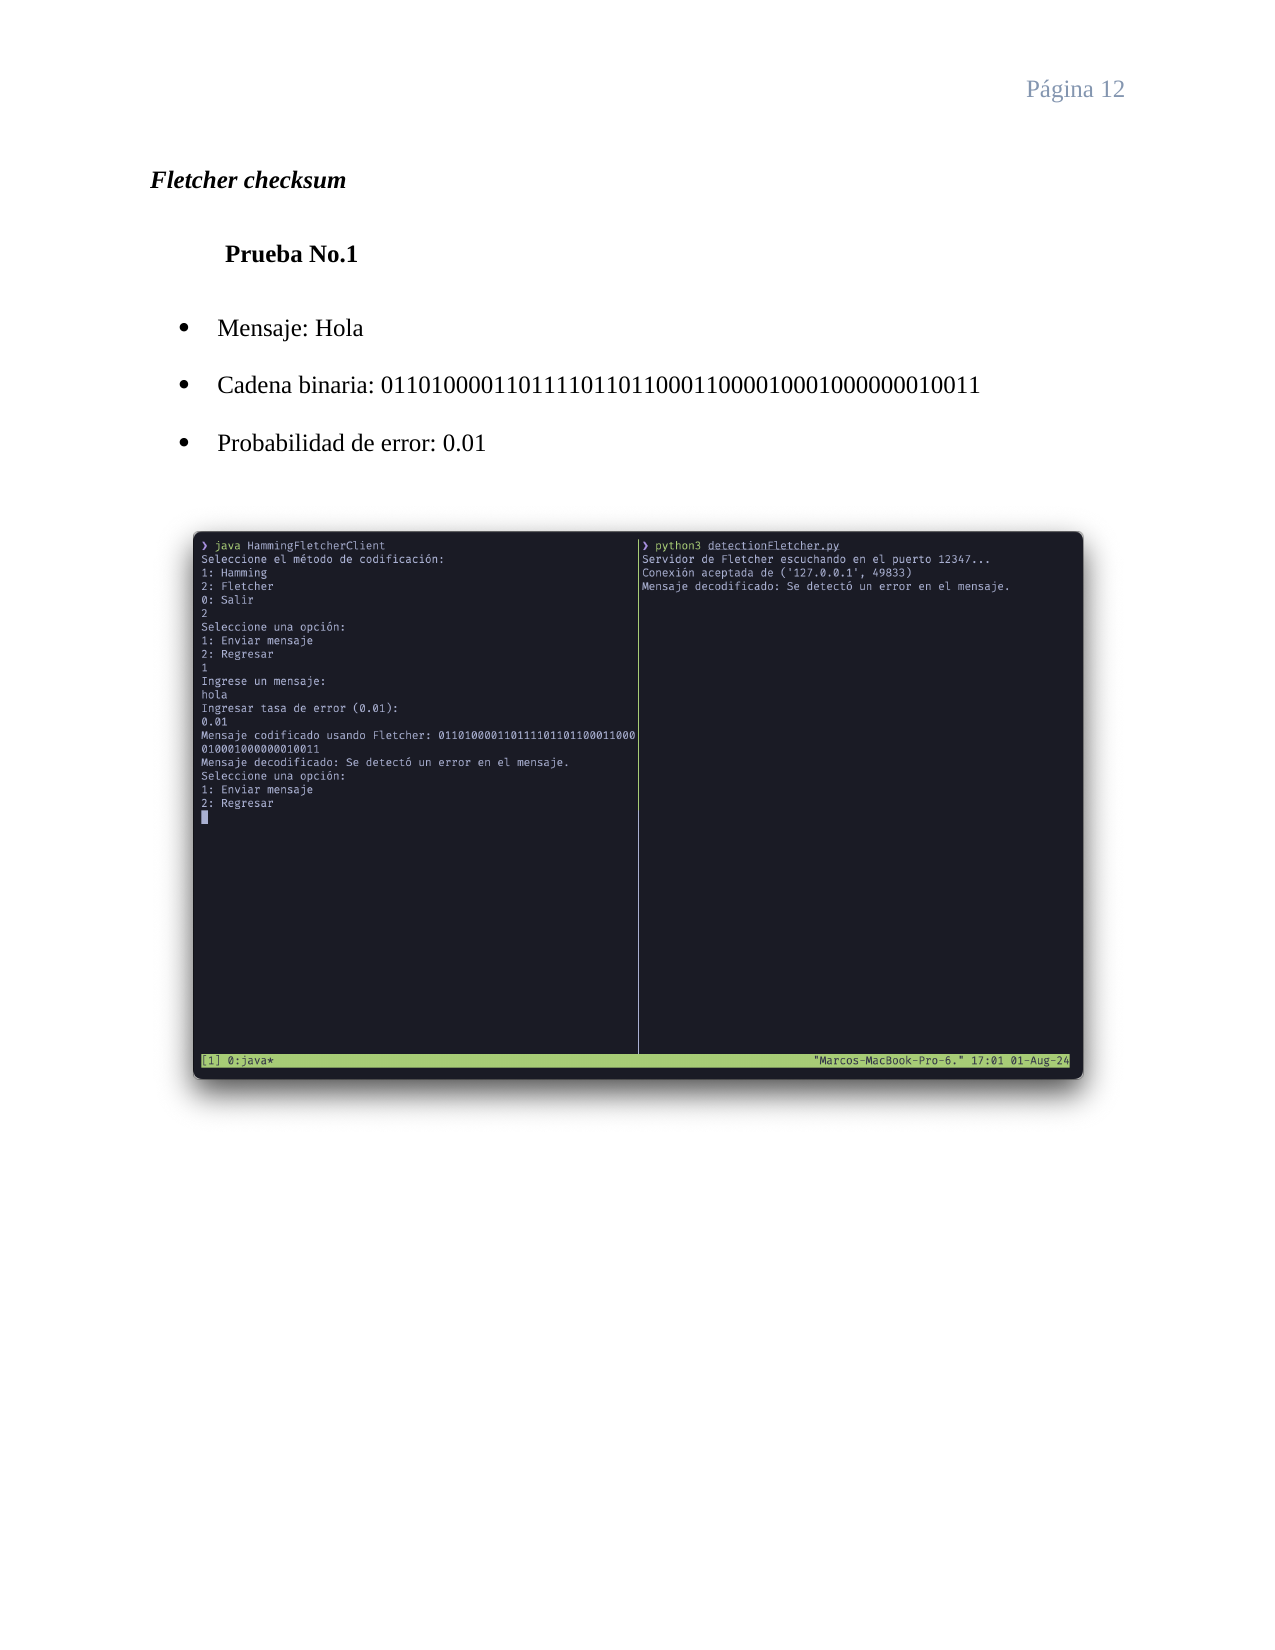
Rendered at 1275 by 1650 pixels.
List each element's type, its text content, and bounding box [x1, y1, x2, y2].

subtitle Prueba No.1 [150, 239, 1125, 268]
subtitle Fletcher checksum [150, 165, 1125, 193]
picture [150, 502, 1126, 1136]
list Cadena binaria: 011010000110111101101100011000010001000000010011 [179, 371, 1125, 399]
list Probabilidad de error: 0.01 [179, 428, 1125, 457]
list Mensaje: Hola [179, 313, 1125, 342]
